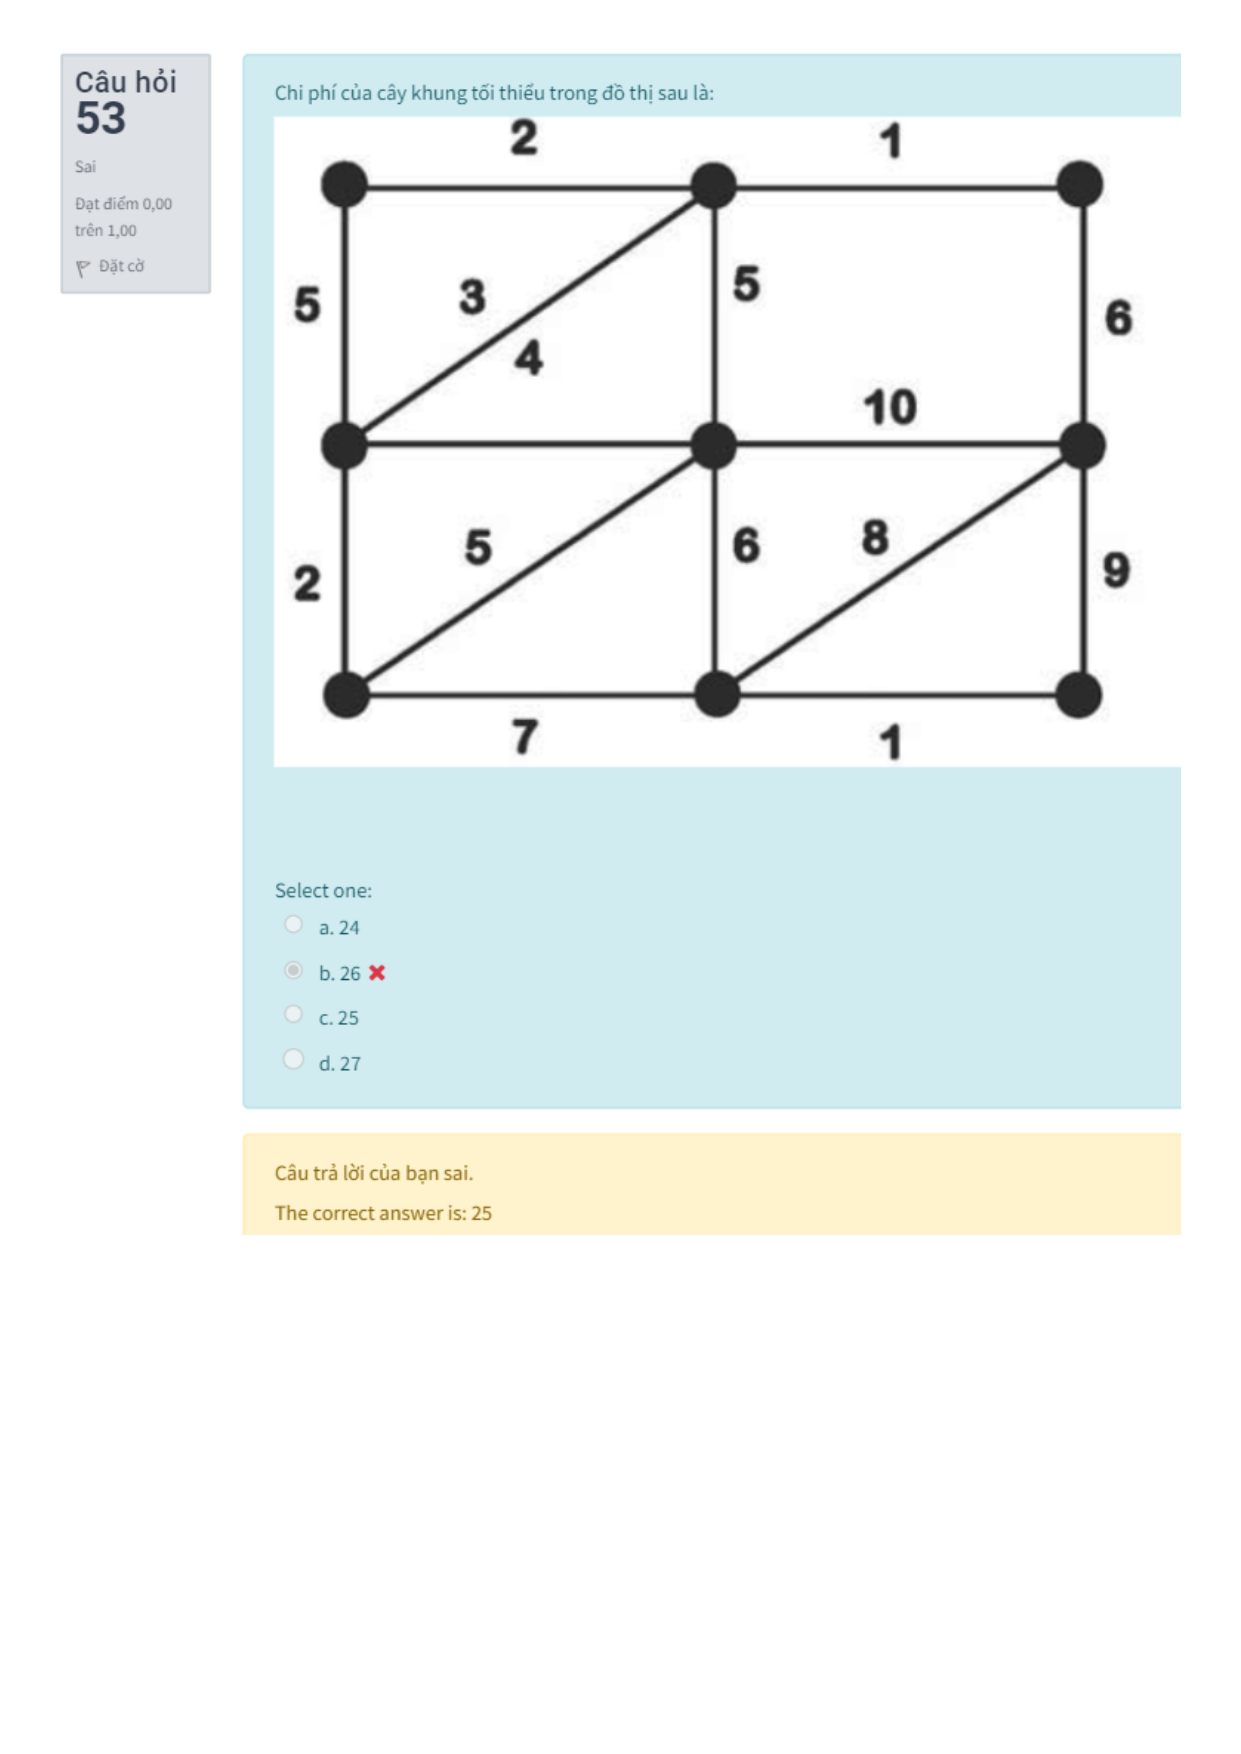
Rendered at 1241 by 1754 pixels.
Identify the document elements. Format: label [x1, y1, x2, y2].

picture [59, 29, 1182, 1235]
